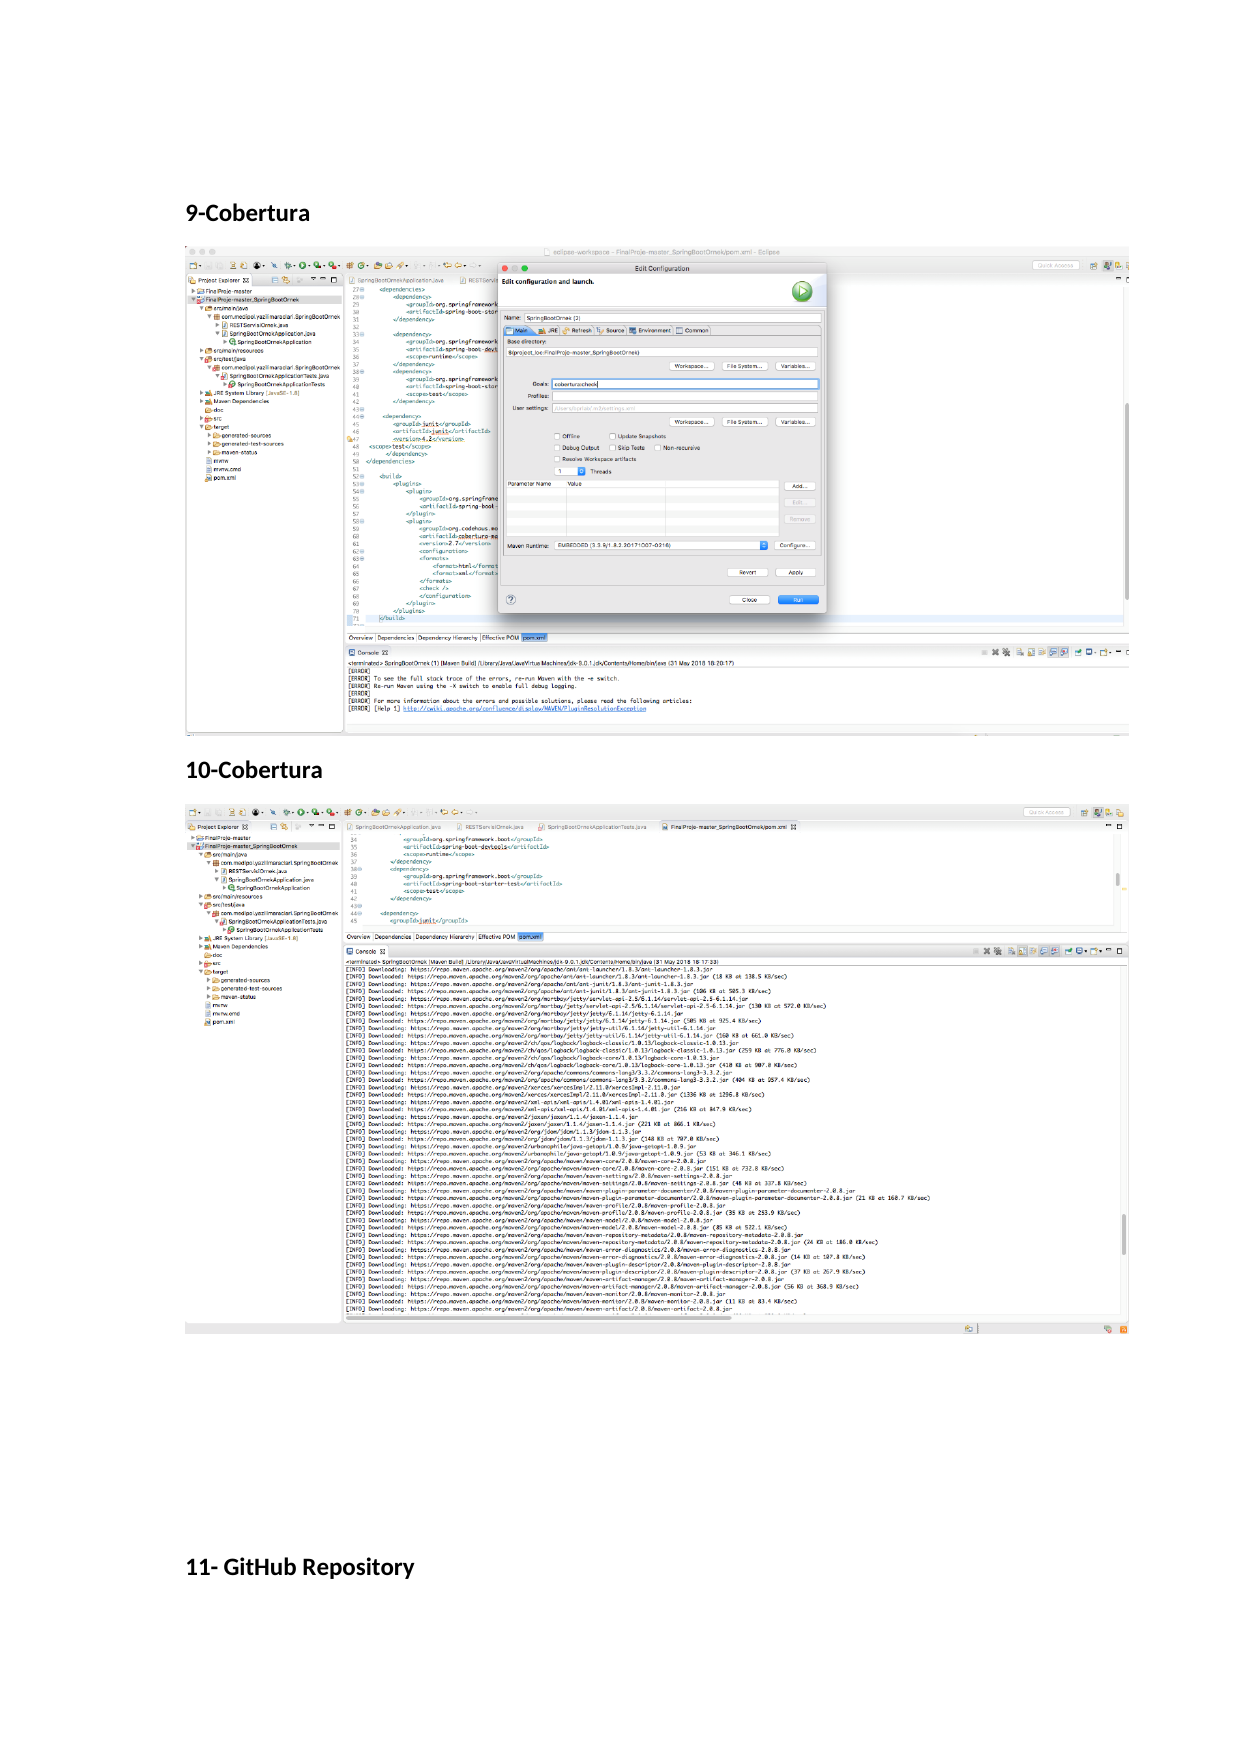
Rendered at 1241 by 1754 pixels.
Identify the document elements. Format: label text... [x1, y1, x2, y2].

picture [185, 804, 1129, 1334]
picture [185, 246, 1129, 736]
text 11- GitHub Repository [185, 1551, 1093, 1582]
text 10-Cobertura [185, 755, 1093, 785]
text 9-Cobertura [185, 197, 1093, 228]
